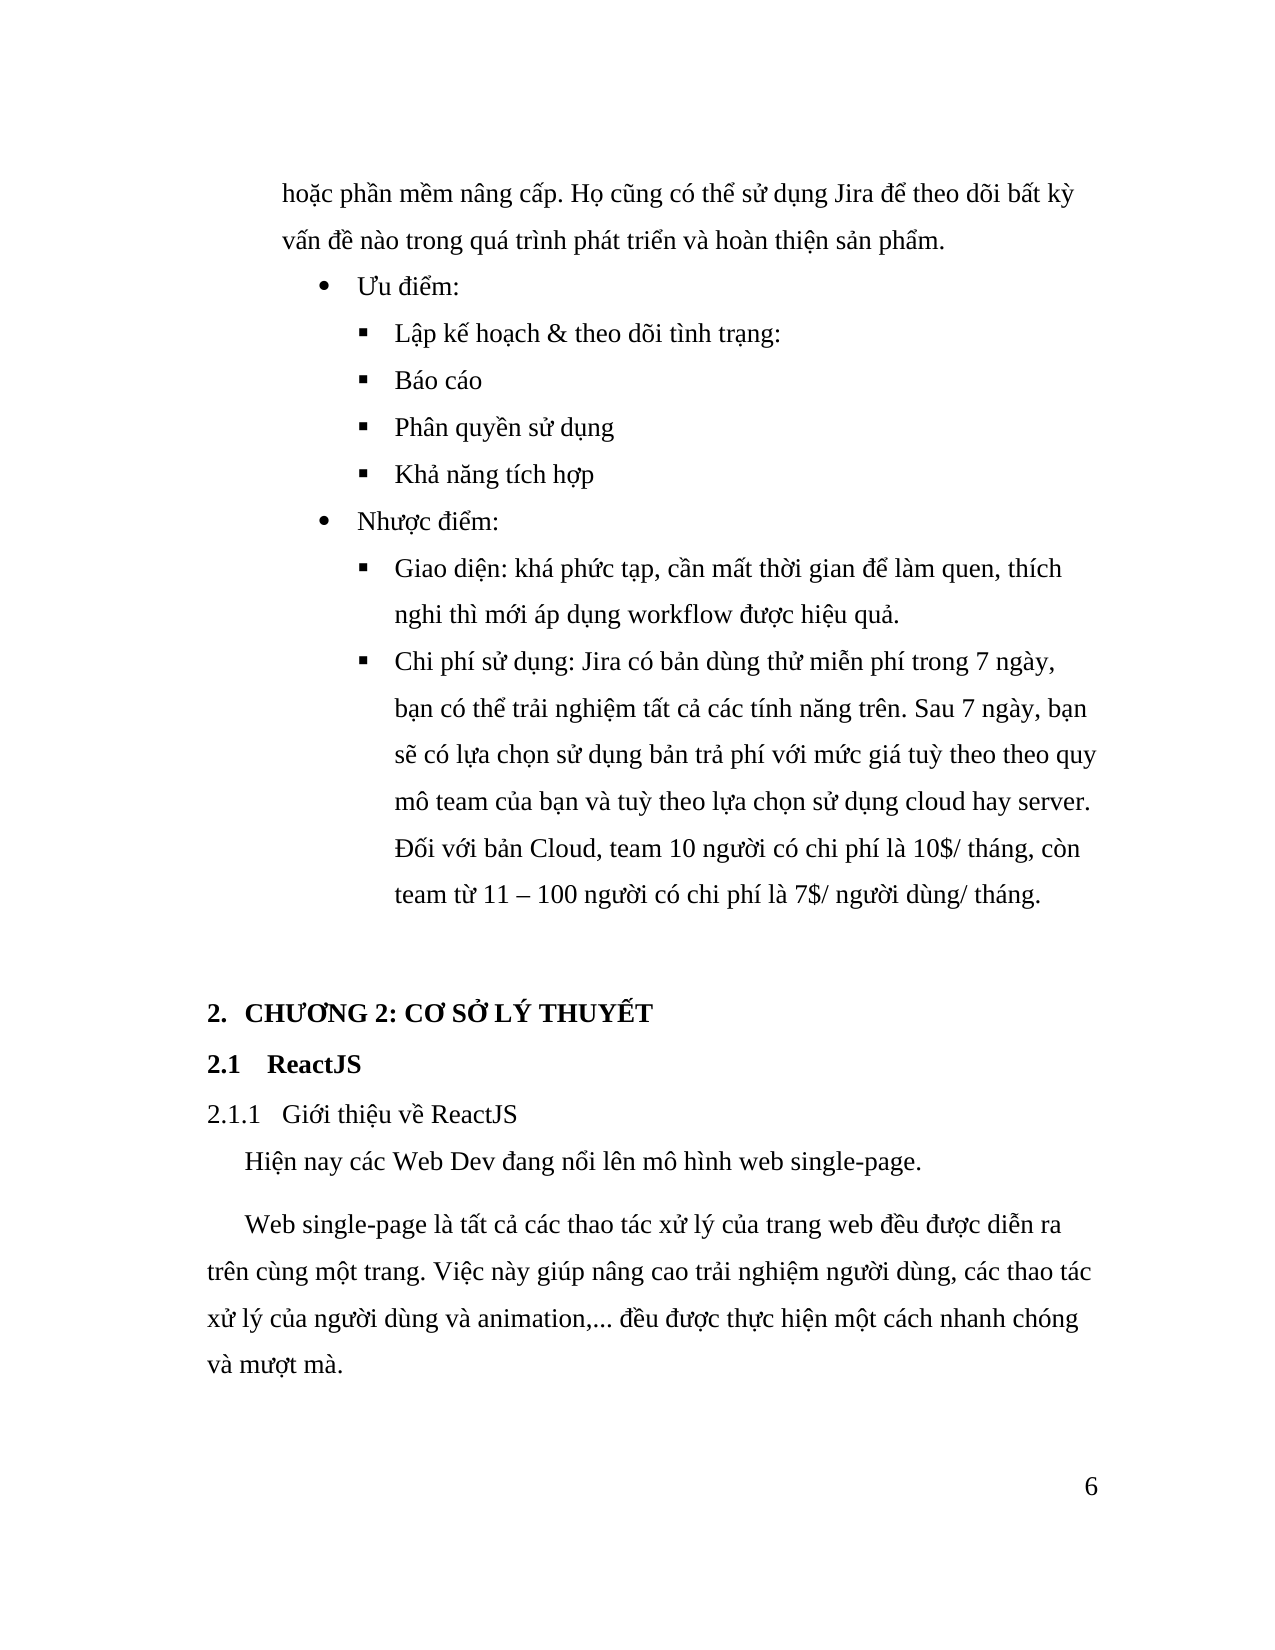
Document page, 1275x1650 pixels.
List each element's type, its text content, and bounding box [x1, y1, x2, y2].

subtitle Giới thiệu về ReactJS [207, 1099, 1098, 1130]
subtitle CHƯƠNG 2: CƠ SỞ LÝ THUYẾT [207, 997, 1098, 1028]
text Web single-page là tất cả các thao tác xử lý của trang web đều được diễn ra trên cùng một trang. Việc này giúp nâng cao trải nghiệm người dùng, các thao tác xử lý của người dùng và animation,... đều được thực hiện một cách nhanh chóng và mượt mà. [207, 1209, 1098, 1380]
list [244, 177, 1098, 255]
subtitle ReactJS [207, 1048, 1098, 1079]
list Lập kế hoạch & theo dõi tình trạng: [357, 317, 1098, 349]
list Ưu điểm: [319, 271, 1098, 302]
list Nhược điểm: [319, 505, 1098, 536]
text Hiện nay các Web Dev đang nổi lên mô hình web single-page. [207, 1145, 1098, 1176]
list Giao diện: khá phức tạp, cần mất thời gian để làm quen, thích nghi thì mới áp dụng workflow được hiệu quả. [357, 552, 1098, 630]
list Chi phí sử dụng: Jira có bản dùng thử miễn phí trong 7 ngày, bạn có thể trải nghiệm tất cả các tính năng trên. Sau 7 ngày, bạn sẽ có lựa chọn sử dụng bản trả phí với mức giá tuỳ theo theo quy mô team của bạn và tuỳ theo lựa chọn sử dụng cloud hay server. Đối với bản Cloud, team 10 người có chi phí là 10$/ tháng, còn team từ 11 – 100 người có chi phí là 7$/ người dùng/ tháng. [357, 645, 1098, 910]
list Phân quyền sử dụng [357, 411, 1098, 442]
list Khả năng tích hợp [357, 458, 1098, 489]
list Báo cáo [357, 364, 1098, 396]
